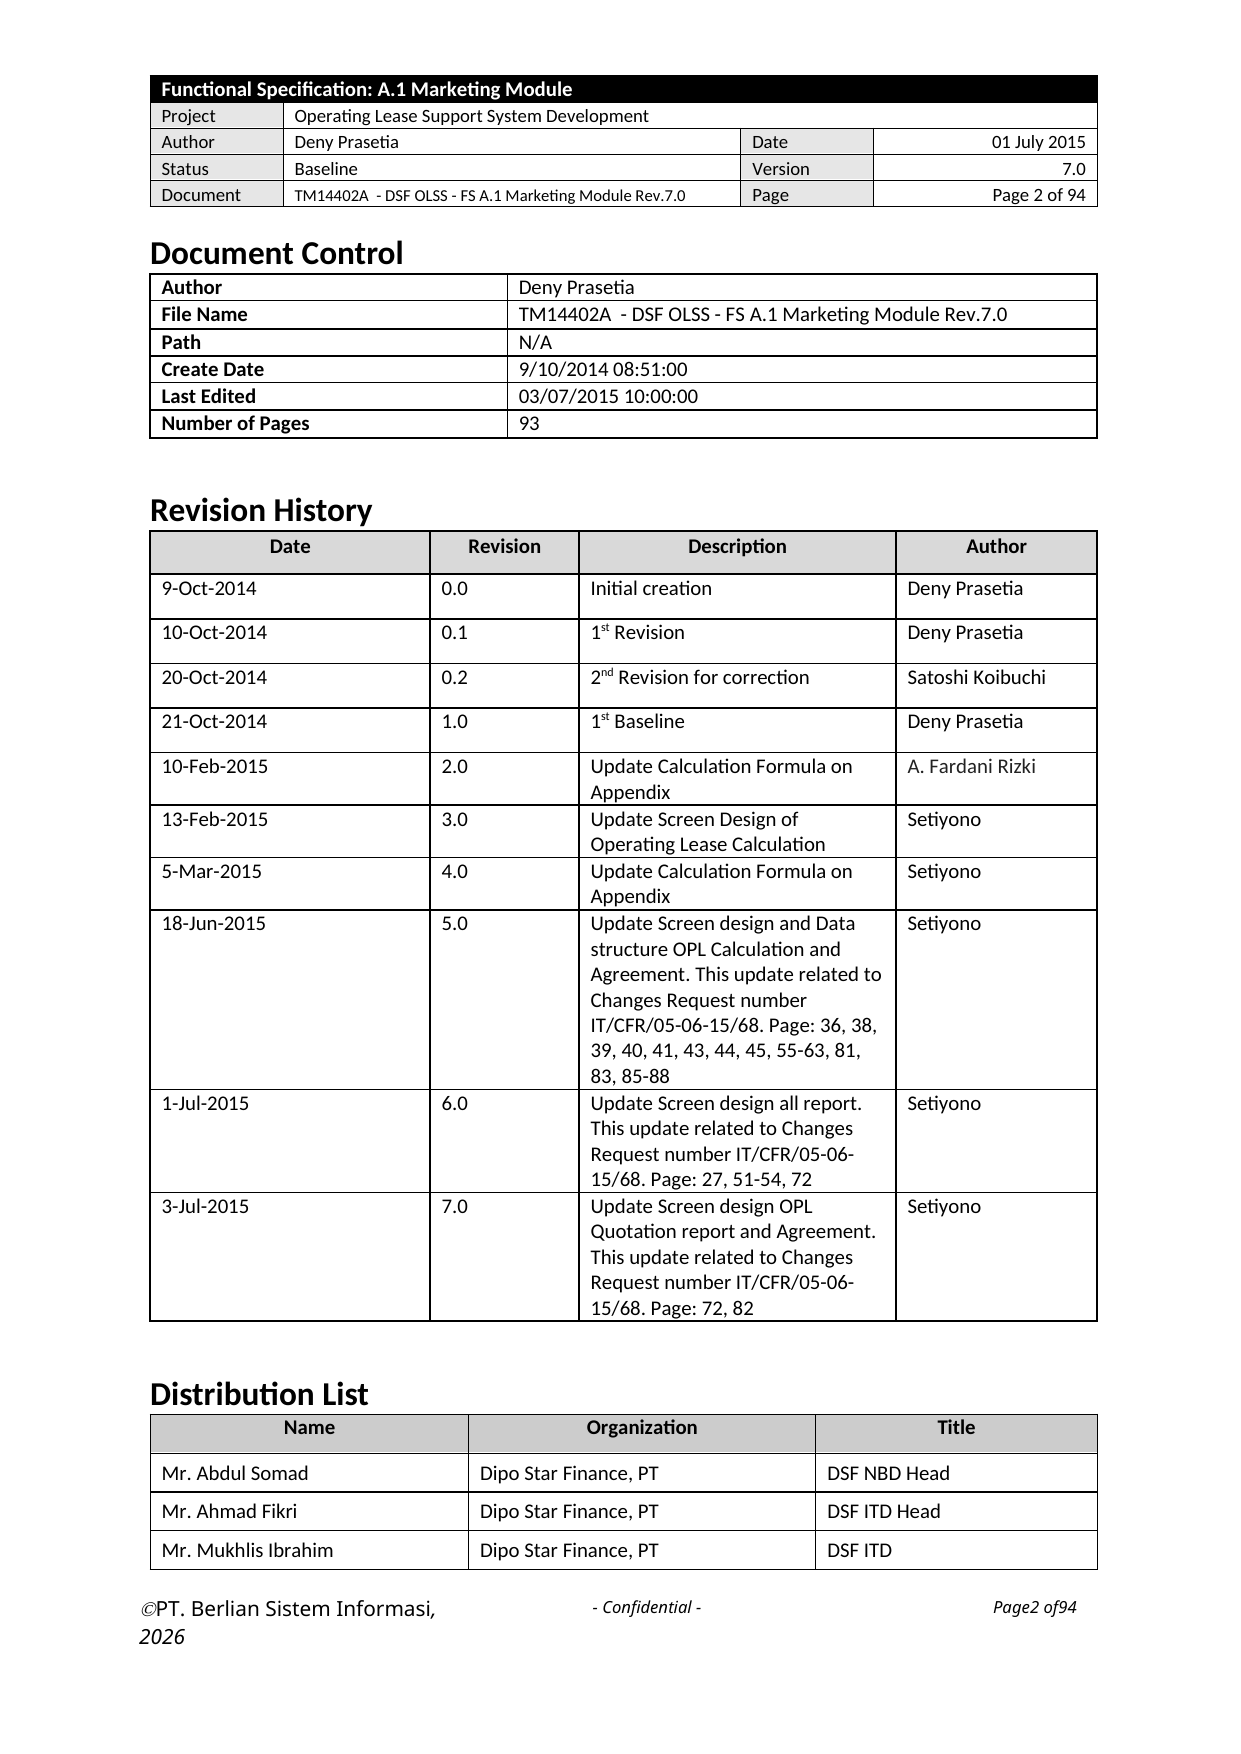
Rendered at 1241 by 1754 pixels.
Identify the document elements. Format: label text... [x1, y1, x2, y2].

table_cell 1st Baseline [580, 709, 895, 752]
table_cell Setiyono [897, 806, 1096, 857]
table_cell Path [151, 330, 507, 355]
text Distribution List [150, 1373, 1098, 1413]
table_cell Update Screen design and Data structure OPL Calculation and Agreement. This update related to Changes Request number IT/CFR/05-06-15/68. Page: 36, 38, 39, 40, 41, 43, 44, 45, 55-63, 81, 83, 85-88 [580, 911, 895, 1088]
table_cell Initial creation [580, 575, 895, 618]
table_cell Deny Prasetia [897, 575, 1096, 618]
text Revision History [150, 489, 1098, 530]
table_cell 0.2 [431, 664, 578, 707]
table_cell 10-Oct-2014 [151, 620, 429, 662]
table_cell 6.0 [431, 1090, 578, 1192]
table_cell DSF NBD Head [816, 1454, 1097, 1491]
table_cell 1st Revision [580, 620, 895, 662]
table_header Date [151, 532, 429, 573]
table_header Deny Prasetia [508, 275, 1096, 300]
table_cell 21-Oct-2014 [151, 709, 429, 752]
table_cell Deny Prasetia [897, 709, 1096, 752]
table_cell File Name [151, 301, 507, 328]
table_cell TM14402A - DSF OLSS - FS A.1 Marketing Module Rev.7.0 [508, 301, 1096, 328]
table_cell 13-Feb-2015 [151, 806, 429, 857]
table_cell A. Fardani Rizki [897, 753, 1096, 804]
table_cell 3-Jul-2015 [151, 1193, 429, 1320]
table_header Revision [431, 532, 578, 573]
table_cell 20-Oct-2014 [151, 664, 429, 707]
table_cell Deny Prasetia [897, 620, 1096, 662]
table_cell Dipo Star Finance, PT [469, 1493, 815, 1530]
table_cell 18-Jun-2015 [151, 911, 429, 1088]
table_cell 4.0 [431, 858, 578, 909]
table_cell 2.0 [431, 753, 578, 804]
table_cell 9-Oct-2014 [151, 575, 429, 618]
table_cell Number of Pages [151, 411, 507, 437]
table_header Author [151, 275, 507, 300]
table_cell 10-Feb-2015 [151, 753, 429, 804]
table_cell Update Screen design all report. This update related to Changes Request number IT/CFR/05-06-15/68. Page: 27, 51-54, 72 [580, 1090, 895, 1192]
table_cell 0.0 [431, 575, 578, 618]
table_cell Last Edited [151, 383, 507, 409]
table_cell 9/10/2014 08:51:00 [508, 357, 1096, 382]
table_cell Update Screen design OPL Quotation report and Agreement. This update related to Changes Request number IT/CFR/05-06-15/68. Page: 72, 82 [580, 1193, 895, 1320]
table_header Name [151, 1415, 468, 1452]
table_cell 93 [508, 411, 1096, 437]
table_cell 5-Mar-2015 [151, 858, 429, 909]
table_cell Create Date [151, 357, 507, 382]
table_cell Mr. Abdul Somad [151, 1454, 468, 1491]
table_cell 1.0 [431, 709, 578, 752]
text Document Control [150, 232, 1098, 273]
table_cell 03/07/2015 10:00:00 [508, 383, 1096, 409]
table_cell Dipo Star Finance, PT [469, 1454, 815, 1491]
table_header Author [897, 532, 1096, 573]
table_cell Setiyono [897, 1193, 1096, 1320]
table_cell 1-Jul-2015 [151, 1090, 429, 1192]
table_cell 5.0 [431, 911, 578, 1088]
table_cell Update Calculation Formula on Appendix [580, 858, 895, 909]
table_cell Dipo Star Finance, PT [469, 1531, 815, 1569]
table_header Organization [469, 1415, 815, 1452]
table_cell Satoshi Koibuchi [897, 664, 1096, 707]
table_cell DSF ITD [816, 1531, 1097, 1569]
table_header Title [816, 1415, 1097, 1452]
table_cell 0.1 [431, 620, 578, 662]
table_cell DSF ITD Head [816, 1493, 1097, 1530]
table_cell Setiyono [897, 1090, 1096, 1192]
table_cell Setiyono [897, 858, 1096, 909]
table_cell N/A [508, 330, 1096, 355]
table_cell 3.0 [431, 806, 578, 857]
table_cell 7.0 [431, 1193, 578, 1320]
table_cell Mr. Ahmad Fikri [151, 1493, 468, 1530]
table_cell Setiyono [897, 911, 1096, 1088]
table_header Description [580, 532, 895, 573]
table_cell Mr. Mukhlis Ibrahim [151, 1531, 468, 1569]
table_cell Update Screen Design of Operating Lease Calculation [580, 806, 895, 857]
table_cell Update Calculation Formula on Appendix [580, 753, 895, 804]
table_cell 2nd Revision for correction [580, 664, 895, 707]
